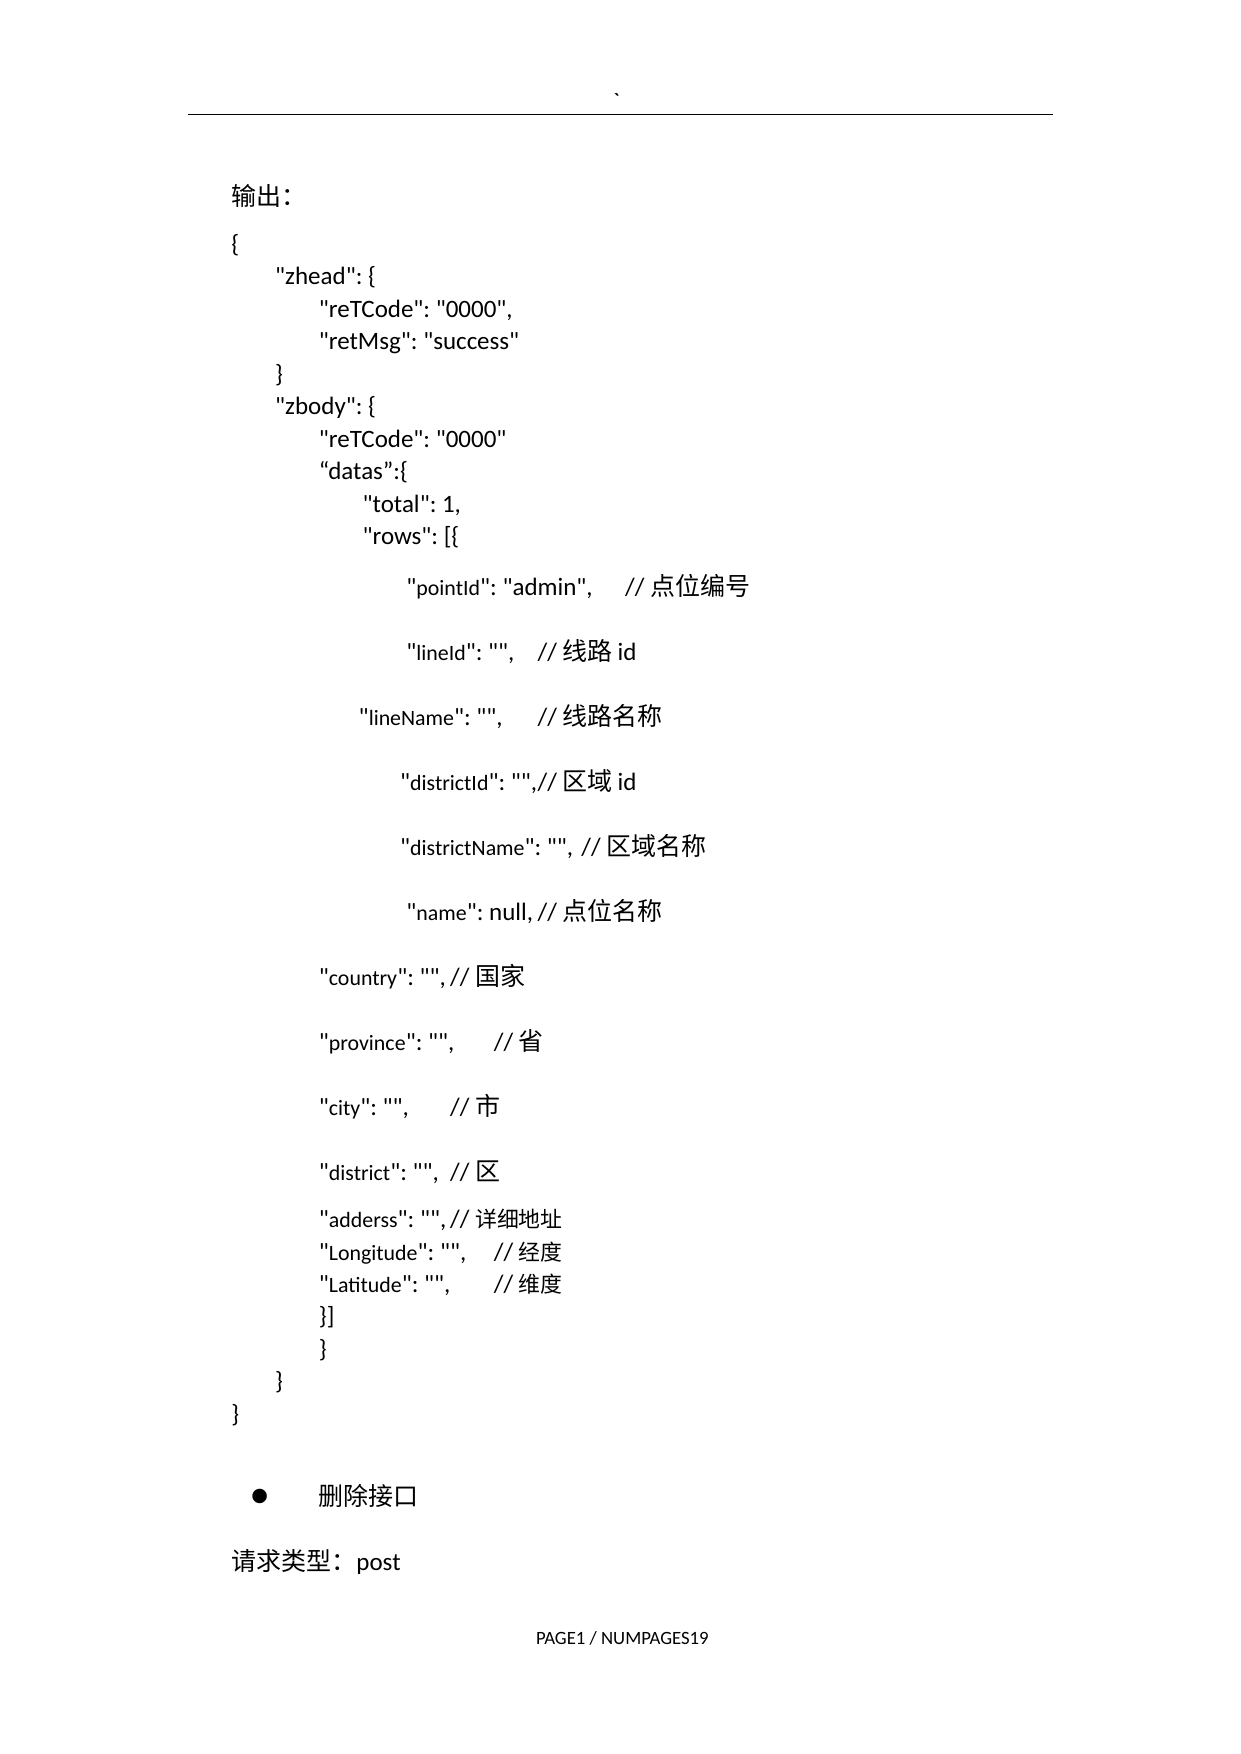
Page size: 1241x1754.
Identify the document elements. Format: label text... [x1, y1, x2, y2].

list } [275, 1332, 1053, 1364]
list } [187, 1364, 1053, 1397]
list "Longitude": "", // 经度 [275, 1234, 1053, 1267]
list } [187, 1397, 1053, 1429]
list } [187, 357, 1053, 389]
list "districtId": "", // 区域id [275, 747, 1053, 812]
list "zbody": { [187, 389, 1053, 422]
list "lineName": "", // 线路名称 [275, 682, 1053, 747]
list "pointId": "admin", // 点位编号 [275, 552, 1053, 617]
list "city": "", // 市 [275, 1072, 1053, 1137]
list "reTCode": "0000", [187, 292, 1053, 324]
list "retMsg": "success" [187, 324, 1053, 357]
list "districtName": "", // 区域名称 [275, 812, 1053, 877]
list "total": 1, [275, 487, 1053, 519]
list 请求类型：post [187, 1527, 1053, 1592]
list "lineId": "", // 线路id [275, 617, 1053, 682]
list 删除接口 [187, 1462, 1053, 1527]
list { [187, 227, 1053, 259]
list 输出： [187, 162, 1053, 227]
list “datas”:{ [275, 454, 1053, 487]
list "province": "", // 省 [275, 1007, 1053, 1072]
list "reTCode": "0000" [187, 422, 1053, 454]
list "adderss": "", // 详细地址 [275, 1202, 1053, 1234]
list }] [275, 1299, 1053, 1332]
list "zhead": { [231, 259, 1053, 292]
list "Latitude": "", // 维度 [275, 1267, 1053, 1299]
list "name": null, // 点位名称 [275, 877, 1053, 942]
list "country": "", // 国家 [275, 942, 1053, 1007]
list "district": "", // 区 [275, 1137, 1053, 1202]
list "rows": [{ [275, 519, 1053, 552]
